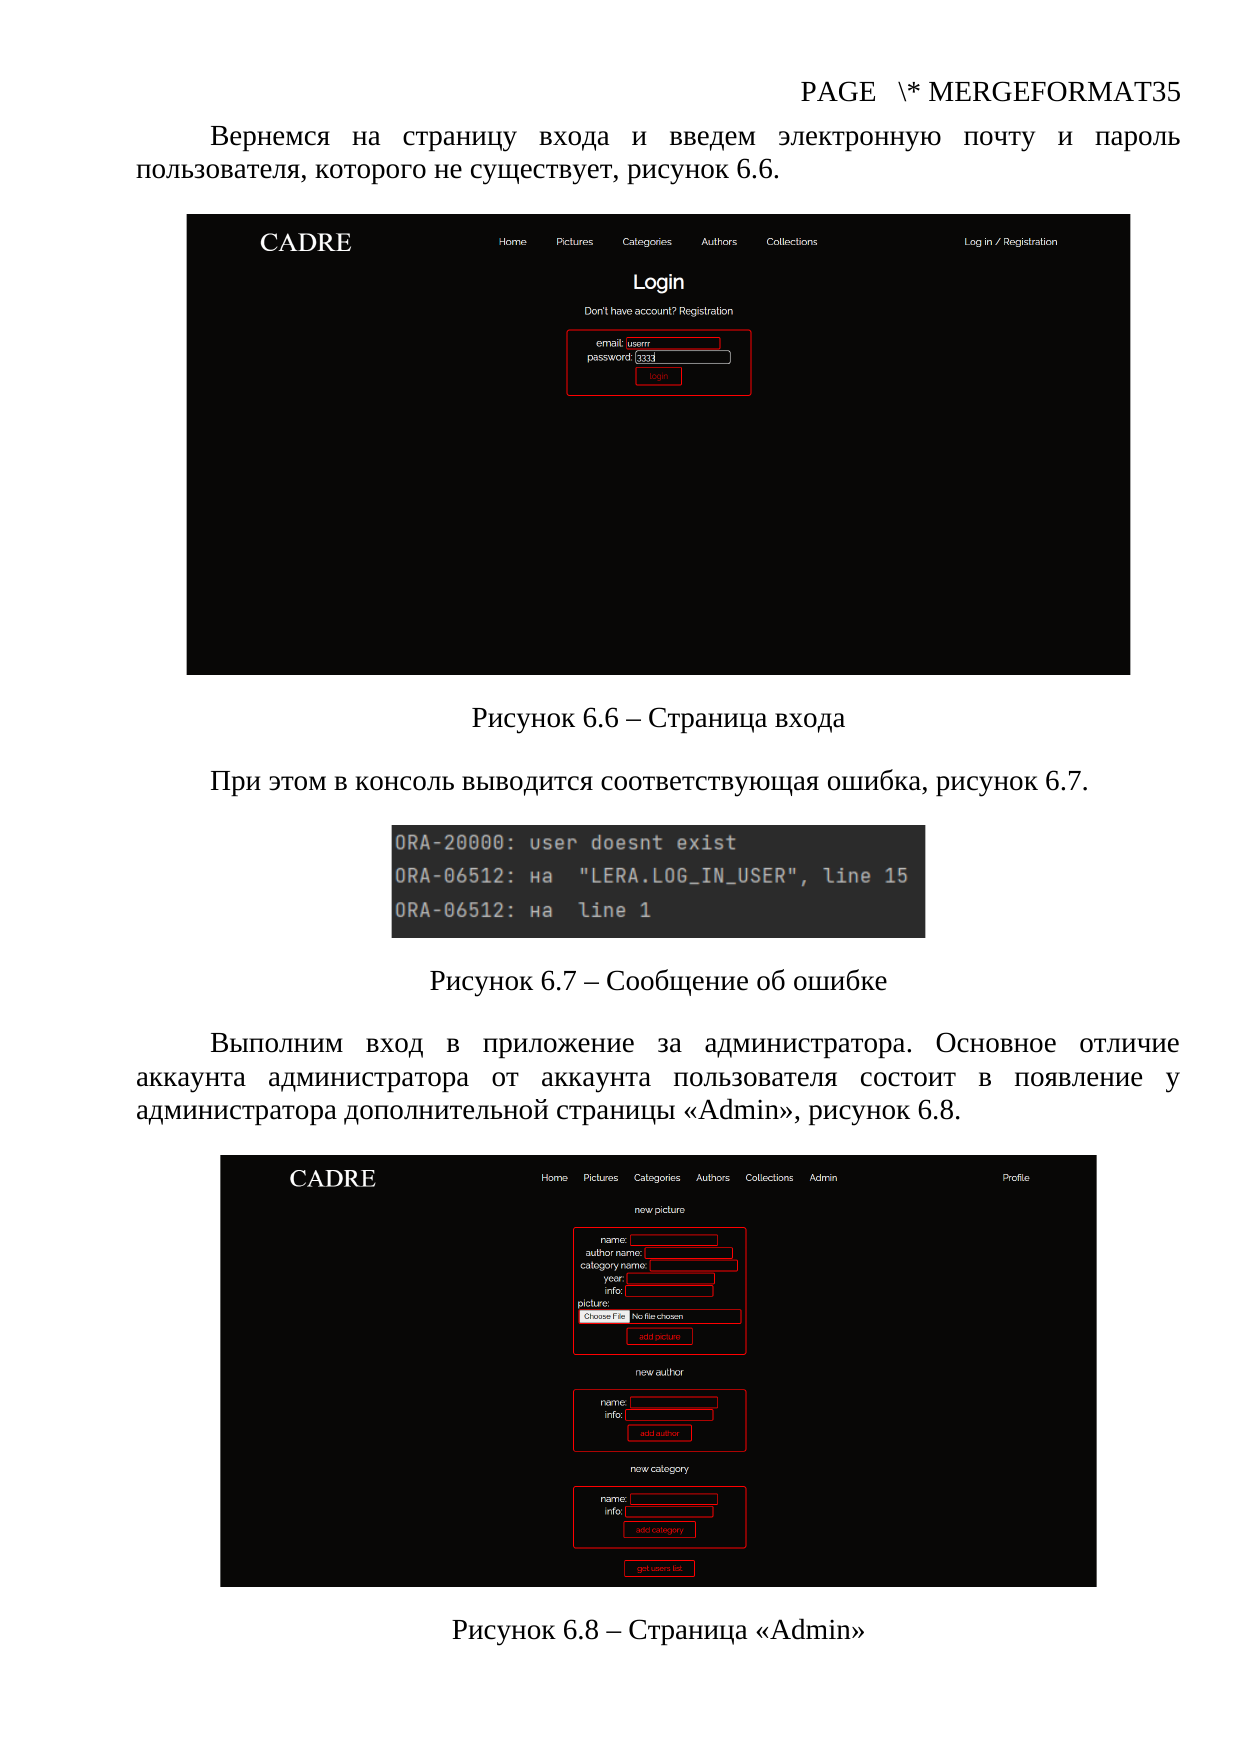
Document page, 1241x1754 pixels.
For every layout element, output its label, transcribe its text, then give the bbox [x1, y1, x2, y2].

text Выполним вход в приложение за администратора. Основное отличие аккаунта администратора от аккаунта пользователя состоит в появление у администратора дополнительной страницы «Admin», рисунок 6.8. [136, 1025, 1181, 1126]
picture [186, 214, 1131, 675]
text Рисунок 6.7 – Сообщение об ошибке [136, 963, 1181, 996]
text Рисунок 6.6 – Страница входа [136, 700, 1181, 733]
text Рисунок 6.8 – Страница «Admin» [136, 1612, 1181, 1646]
picture [391, 825, 926, 938]
picture [220, 1155, 1097, 1587]
text При этом в консоль выводится соответствующая ошибка, рисунок 6.7. [136, 763, 1181, 796]
text Вернемся на страницу входа и введем электронную почту и пароль пользователя, которого не существует, рисунок 6.6. [136, 118, 1181, 185]
